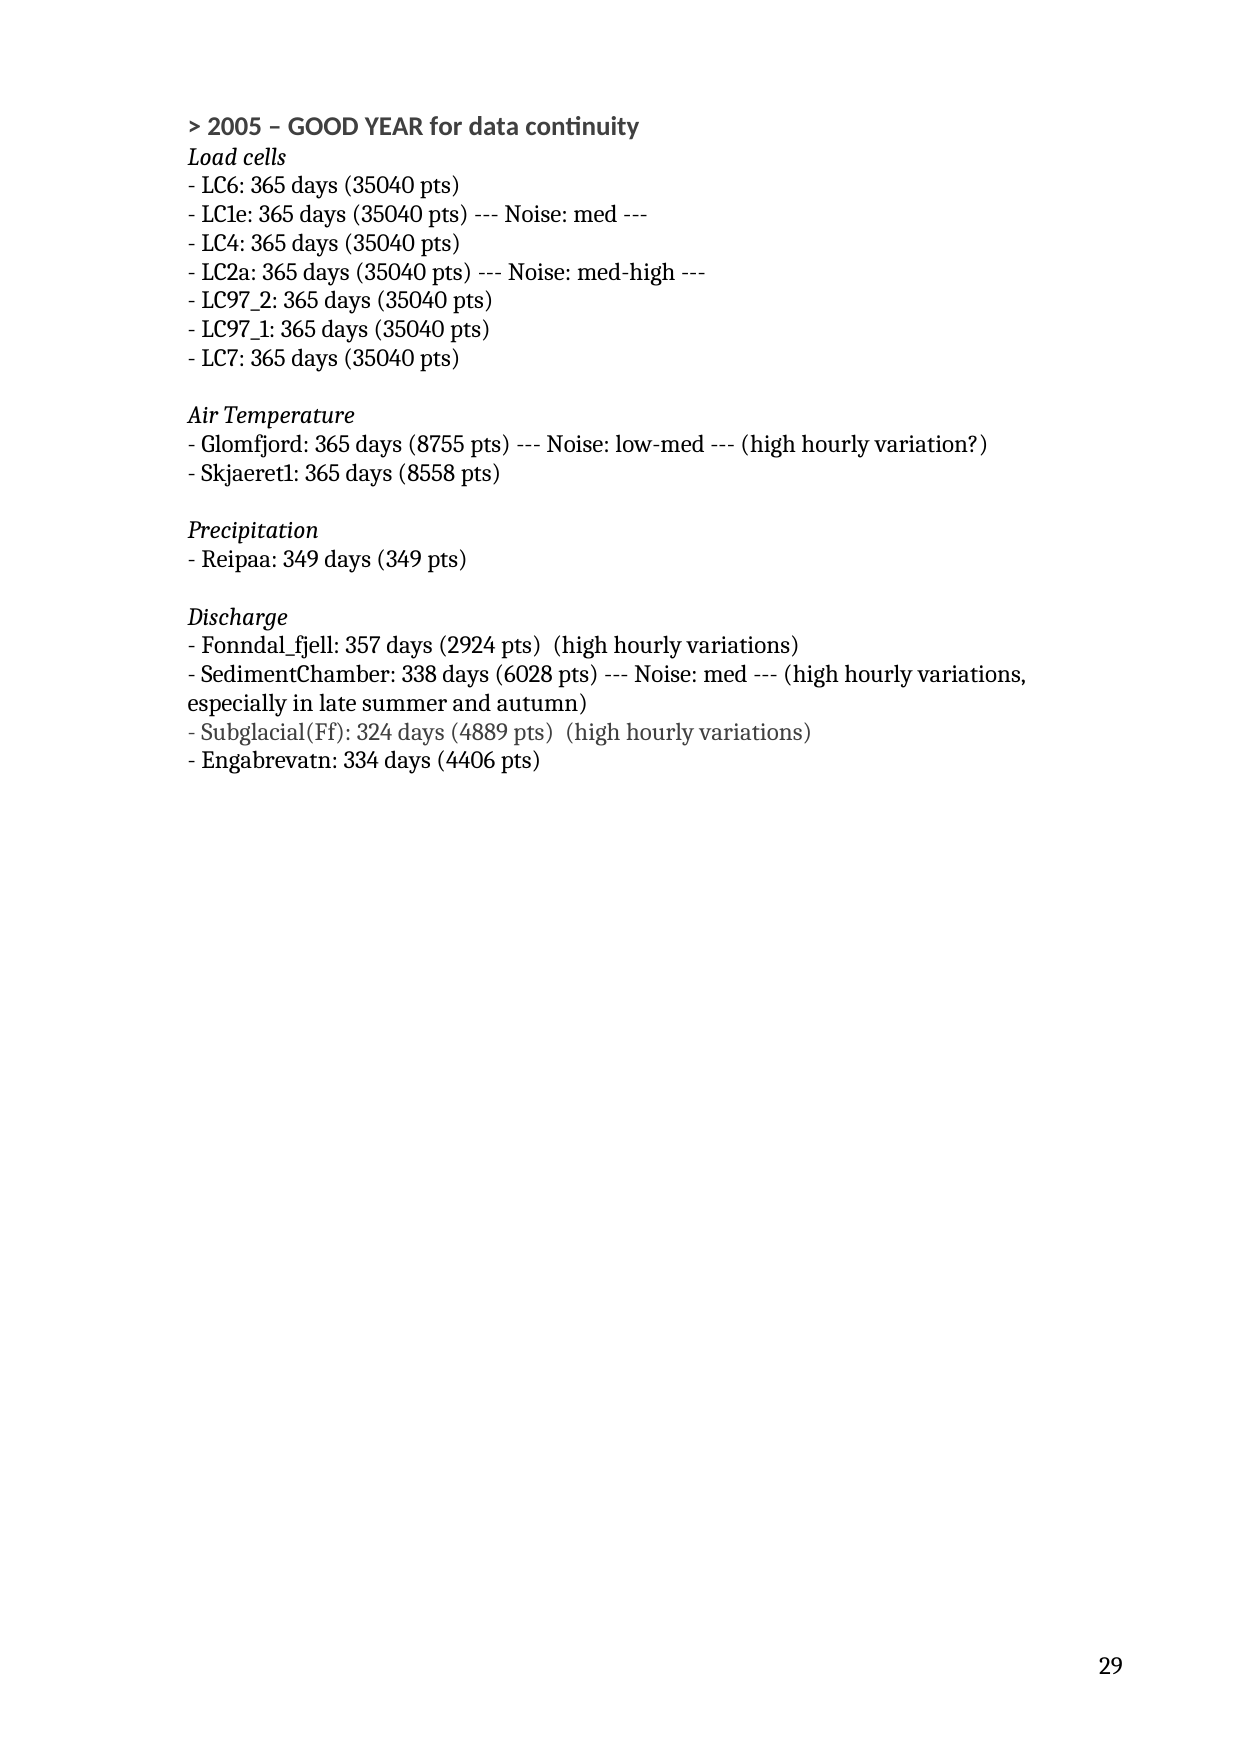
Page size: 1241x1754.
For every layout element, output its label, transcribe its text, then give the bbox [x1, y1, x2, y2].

text - LC2a: 365 days (35040 pts) --- Noise: med-high --- [187, 257, 1123, 286]
text - LC97_1: 365 days (35040 pts) [187, 315, 1123, 344]
text Air Temperature [187, 401, 1123, 430]
text - Skjaeret1: 365 days (8558 pts) [187, 459, 1123, 487]
text - LC4: 365 days (35040 pts) [187, 229, 1123, 257]
text - SedimentChamber: 338 days (6028 pts) --- Noise: med --- (high hourly variations, especially in late summer and autumn) [187, 660, 1123, 717]
text Load cells [187, 142, 1123, 171]
text Discharge [187, 602, 1123, 631]
text - LC97_2: 365 days (35040 pts) [187, 286, 1123, 315]
text - LC1e: 365 days (35040 pts) --- Noise: med --- [187, 200, 1123, 229]
text - Glomfjord: 365 days (8755 pts) --- Noise: low-med --- (high hourly variation?) [187, 430, 1123, 459]
subtitle > 2005 – GOOD YEAR for data continuity [187, 109, 1123, 142]
text - LC7: 365 days (35040 pts) [187, 344, 1123, 372]
text - Reipaa: 349 days (349 pts) [187, 545, 1123, 574]
text - Subglacial(Ff): 324 days (4889 pts) (high hourly variations) [187, 717, 1123, 746]
text - LC6: 365 days (35040 pts) [187, 171, 1123, 200]
text Precipitation [187, 516, 1123, 545]
text - Fonndal_fjell: 357 days (2924 pts) (high hourly variations) [187, 631, 1123, 660]
text - Engabrevatn: 334 days (4406 pts) [187, 746, 1123, 775]
